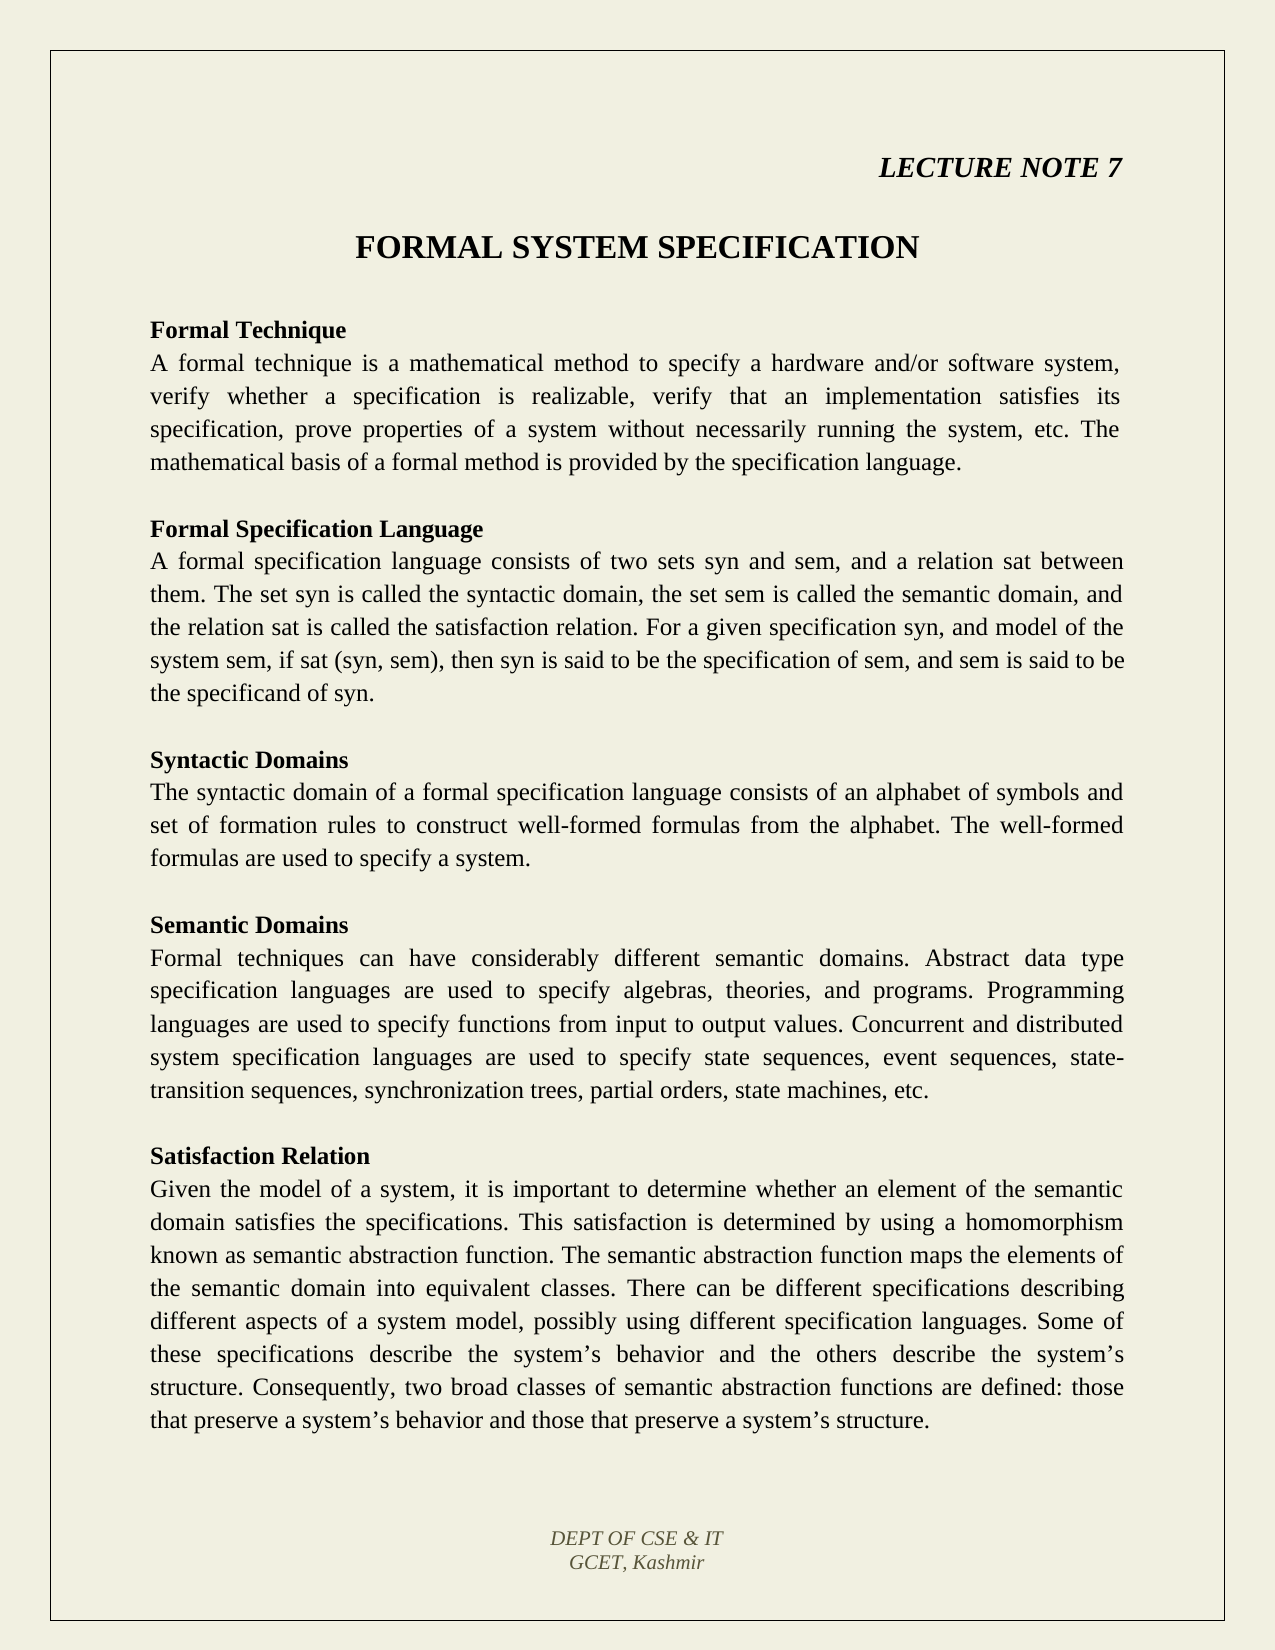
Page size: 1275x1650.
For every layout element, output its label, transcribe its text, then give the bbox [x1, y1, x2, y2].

subtitle Syntactic Domains [150, 745, 1162, 773]
subtitle Formal Specification Language [150, 514, 1162, 542]
text Given the model of a system, it is important to determine whether an element of the semantic domain satisfies the specifications. This satisfaction is determined by using a homomorphism known as semantic abstraction function. The semantic abstraction function maps the elements of the semantic domain into equivalent classes. There can be different specifications describing different aspects of a system model, possibly using different specification languages. Some of these specifications describe the system’s behavior and the others describe the system’s structure. Consequently, two broad classes of semantic abstraction functions are defined: those that preserve a system’s behavior and those that preserve a system’s structure. [150, 1174, 1125, 1433]
text DEPT OF CSE & IT [112, 1526, 1162, 1550]
subtitle Formal Technique [150, 315, 1162, 344]
subtitle Semantic Domains [150, 910, 1162, 938]
text A formal technique is a mathematical method to specify a hardware and/or software system, verify whether a specification is realizable, verify that an implementation satisfies its specification, prove properties of a system without necessarily running the system, etc. The mathematical basis of a formal method is provided by the specification language. [150, 348, 1121, 476]
text GCET, Kashmir [113, 1550, 1162, 1574]
text LECTURE NOTE 7 [112, 150, 1125, 183]
text The syntactic domain of a formal specification language consists of an alphabet of symbols and set of formation rules to construct well-formed formulas from the alphabet. The well-formed formulas are used to specify a system. [150, 777, 1125, 872]
subtitle FORMAL SYSTEM SPECIFICATION [199, 227, 1075, 266]
text Formal techniques can have considerably different semantic domains. Abstract data type specification languages are used to specify algebras, theories, and programs. Programming languages are used to specify functions from input to output values. Concurrent and distributed system specification languages are used to specify state sequences, event sequences, state- transition sequences, synchronization trees, partial orders, state machines, etc. [150, 943, 1125, 1103]
text A formal specification language consists of two sets syn and sem, and a relation sat between them. The set syn is called the syntactic domain, the set sem is called the semantic domain, and the relation sat is called the satisfaction relation. For a given specification syn, and model of the system sem, if sat (syn, sem), then syn is said to be the specification of sem, and sem is said to be the specificand of syn. [150, 546, 1125, 707]
subtitle Satisfaction Relation [150, 1141, 1162, 1170]
